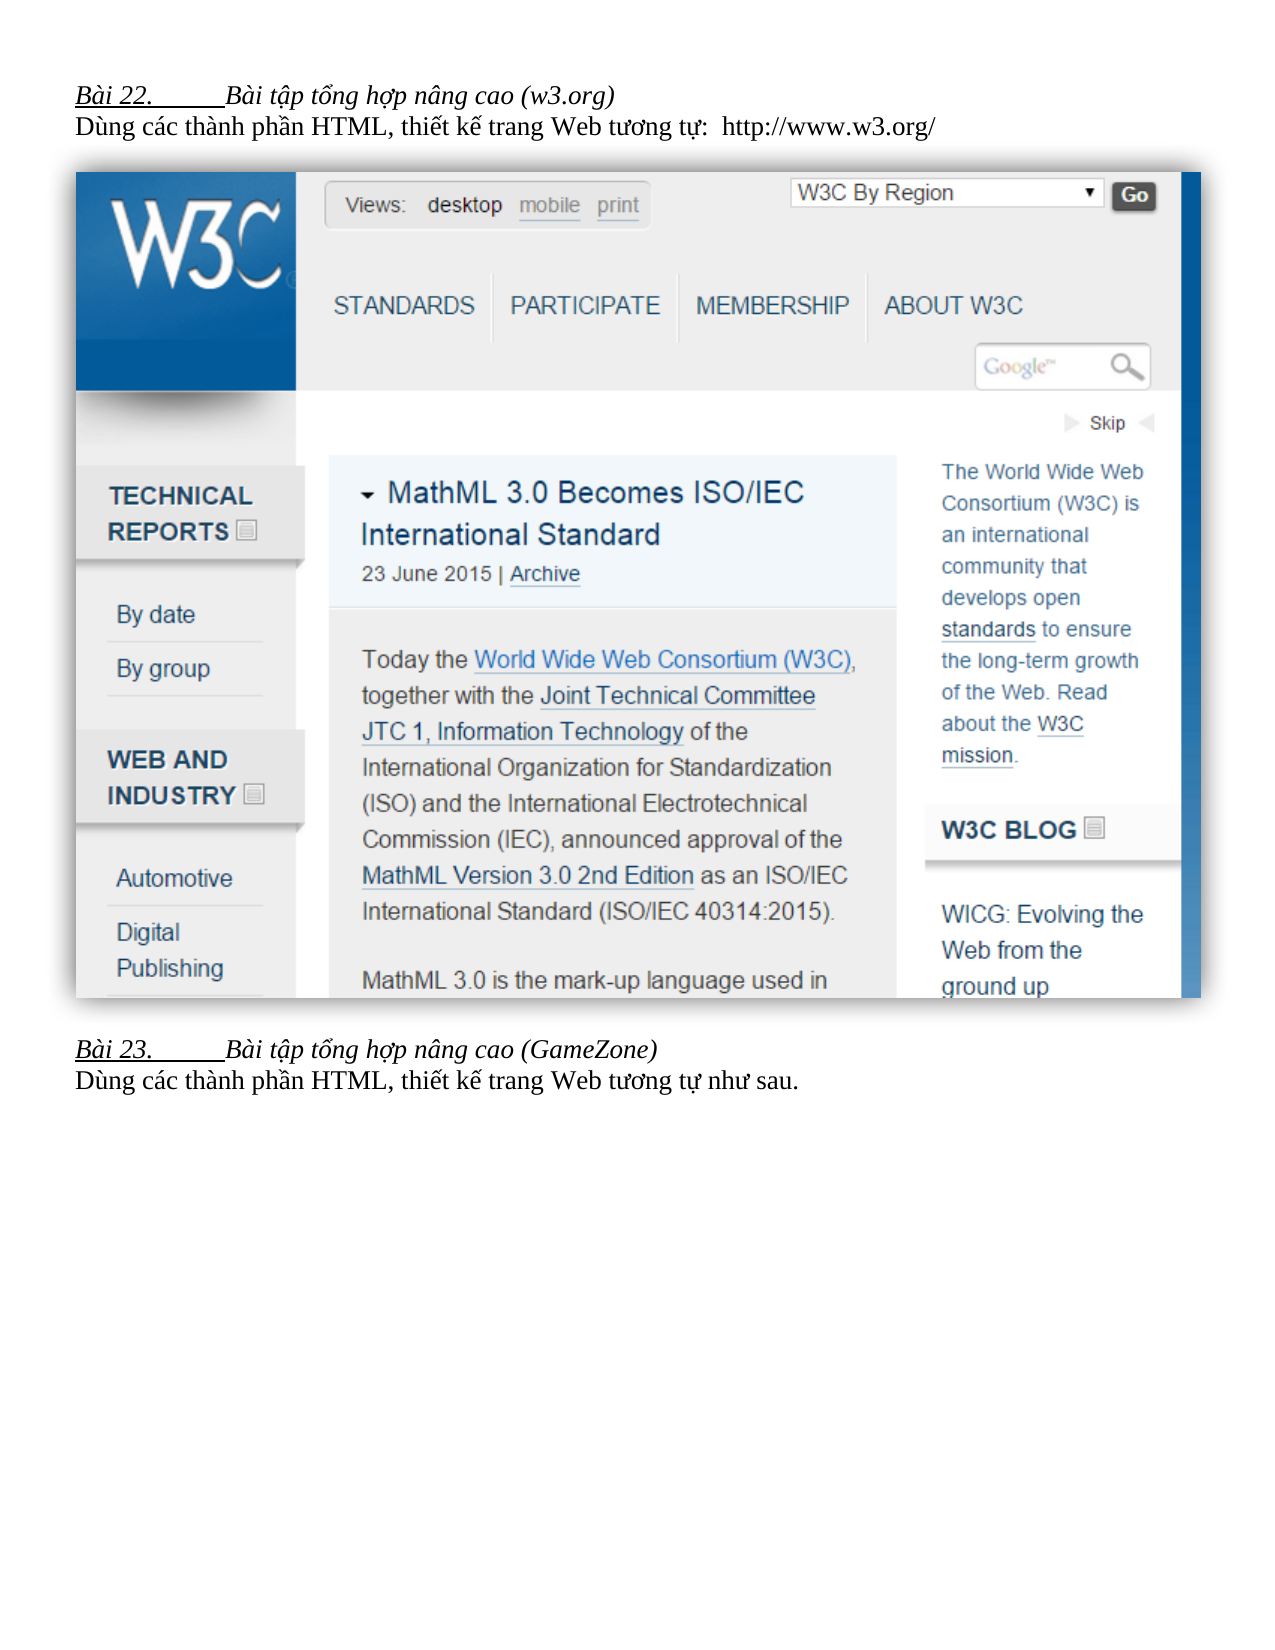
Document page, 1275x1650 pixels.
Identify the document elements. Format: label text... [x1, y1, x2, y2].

text Dùng các thành phần HTML, thiết kế trang Web tương tự như sau. [75, 1064, 1200, 1096]
subtitle Bài tập tổng hợp nâng cao (GameZone) [75, 1033, 1200, 1064]
text Dùng các thành phần HTML, thiết kế trang Web tương tự: http://www.w3.org/ [75, 110, 1200, 141]
picture [76, 172, 1201, 998]
subtitle Bài tập tổng hợp nâng cao (w3.org) [75, 79, 1200, 110]
